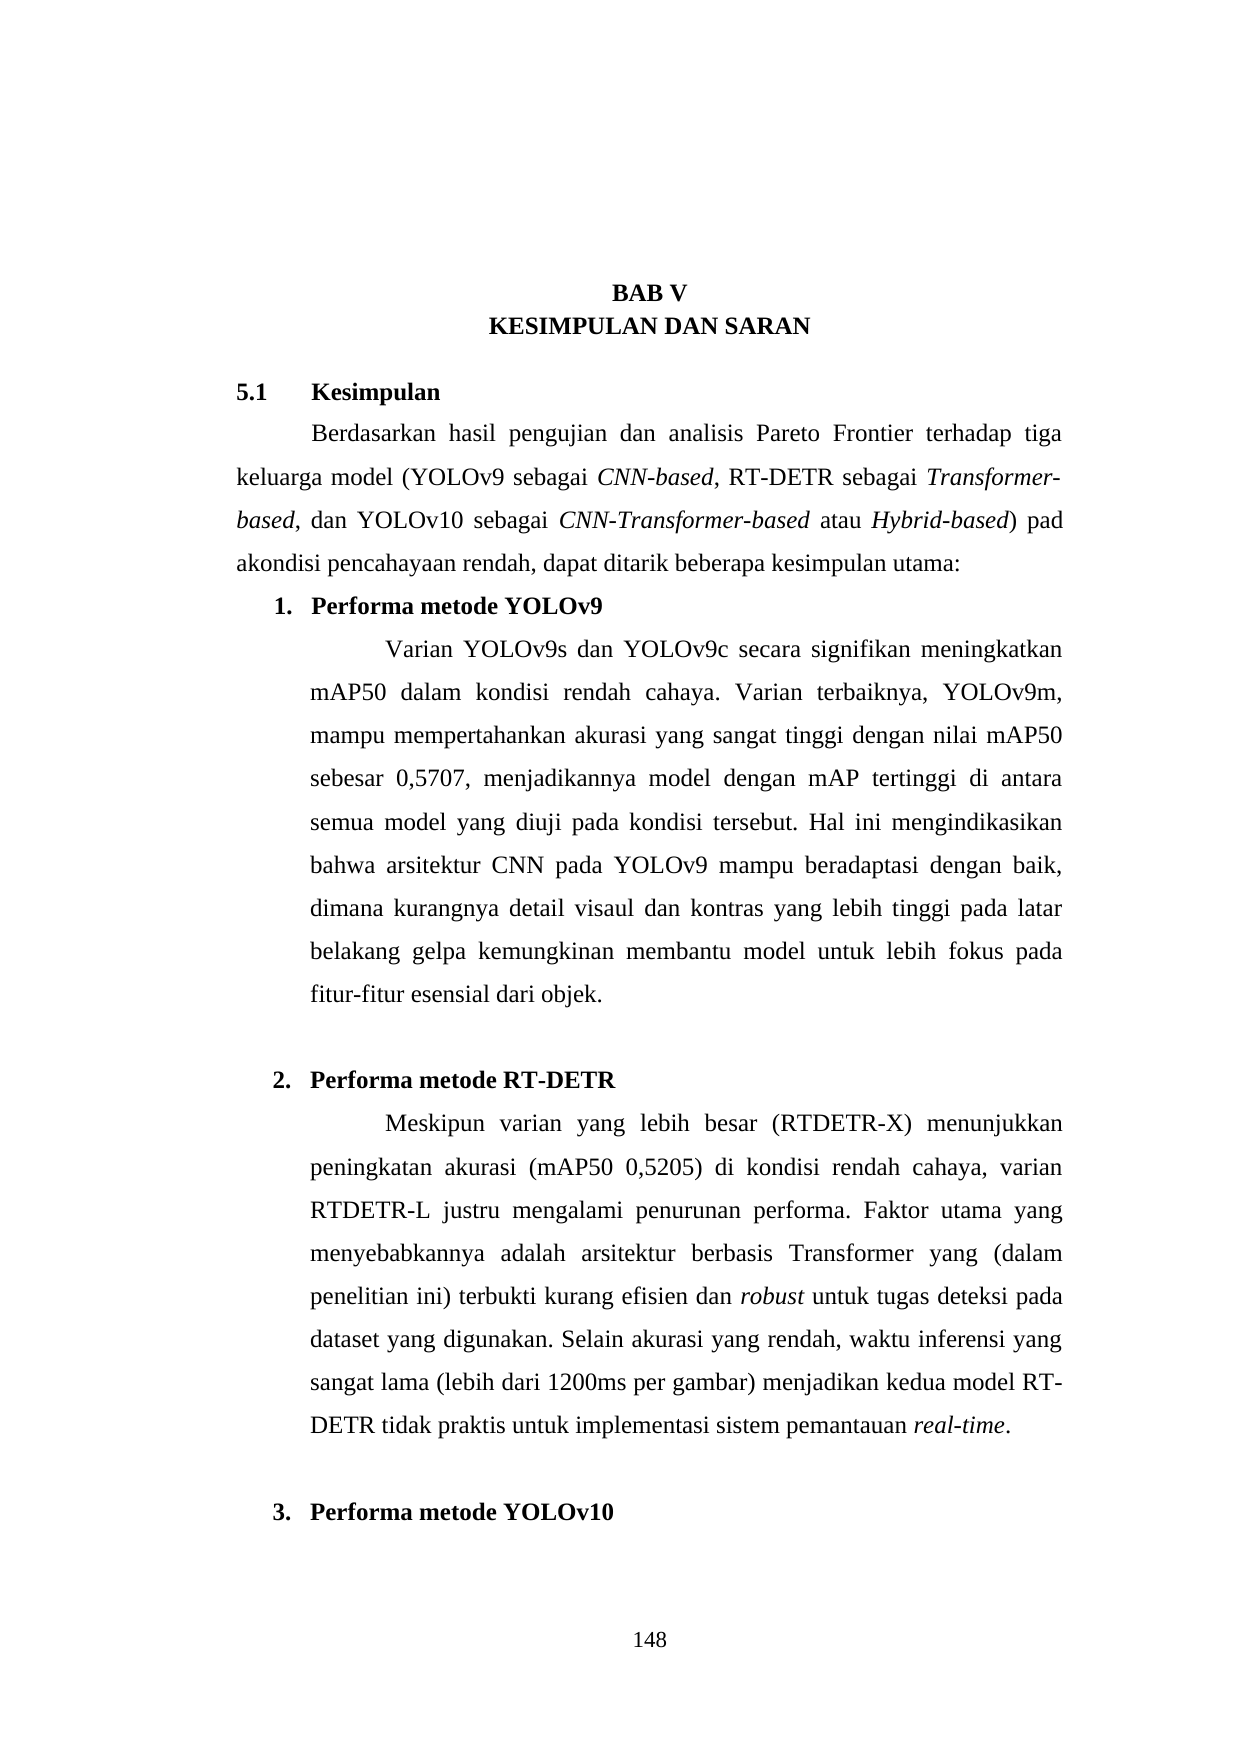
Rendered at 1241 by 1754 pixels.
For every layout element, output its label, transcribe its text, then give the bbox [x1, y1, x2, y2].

list Performa metode RT-DETR [272, 1065, 1063, 1094]
subtitle BAB V KESIMPULAN DAN SARAN [199, 278, 1063, 339]
subtitle 5.1 Kesimpulan [236, 377, 1063, 406]
text Varian YOLOv9s dan YOLOv9c secara signifikan meningkatkan mAP50 dalam kondisi rendah cahaya. Varian terbaiknya, YOLOv9m, mampu mempertahankan akurasi yang sangat tinggi dengan nilai mAP50 sebesar 0,5707, menjadikannya model dengan mAP tertinggi di antara semua model yang diuji pada kondisi tersebut. Hal ini mengindikasikan bahwa arsitektur CNN pada YOLOv9 mampu beradaptasi dengan baik, dimana kurangnya detail visaul dan kontras yang lebih tinggi pada latar belakang gelpa kemungkinan membantu model untuk lebih fokus pada fitur-fitur esensial dari objek. [310, 634, 1063, 1008]
list Performa metode YOLOv10 [272, 1497, 1063, 1525]
text Berdasarkan hasil pengujian dan analisis Pareto Frontier terhadap tiga keluarga model (YOLOv9 sebagai CNN-based, RT-DETR sebagai Transformer-based, dan YOLOv10 sebagai CNN-Transformer-based atau Hybrid-based) pad akondisi pencahayaan rendah, dapat ditarik beberapa kesimpulan utama: [236, 418, 1063, 577]
text Meskipun varian yang lebih besar (RTDETR-X) menunjukkan peningkatan akurasi (mAP50 0,5205) di kondisi rendah cahaya, varian RTDETR-L justru mengalami penurunan performa. Faktor utama yang menyebabkannya adalah arsitektur berbasis Transformer yang (dalam penelitian ini) terbukti kurang efisien dan robust untuk tugas deteksi pada dataset yang digunakan. Selain akurasi yang rendah, waktu inferensi yang sangat lama (lebih dari 1200ms per gambar) menjadikan kedua model RT-DETR tidak praktis untuk implementasi sistem pemantauan real-time. [310, 1108, 1063, 1439]
list Performa metode YOLOv9 [274, 591, 1063, 620]
